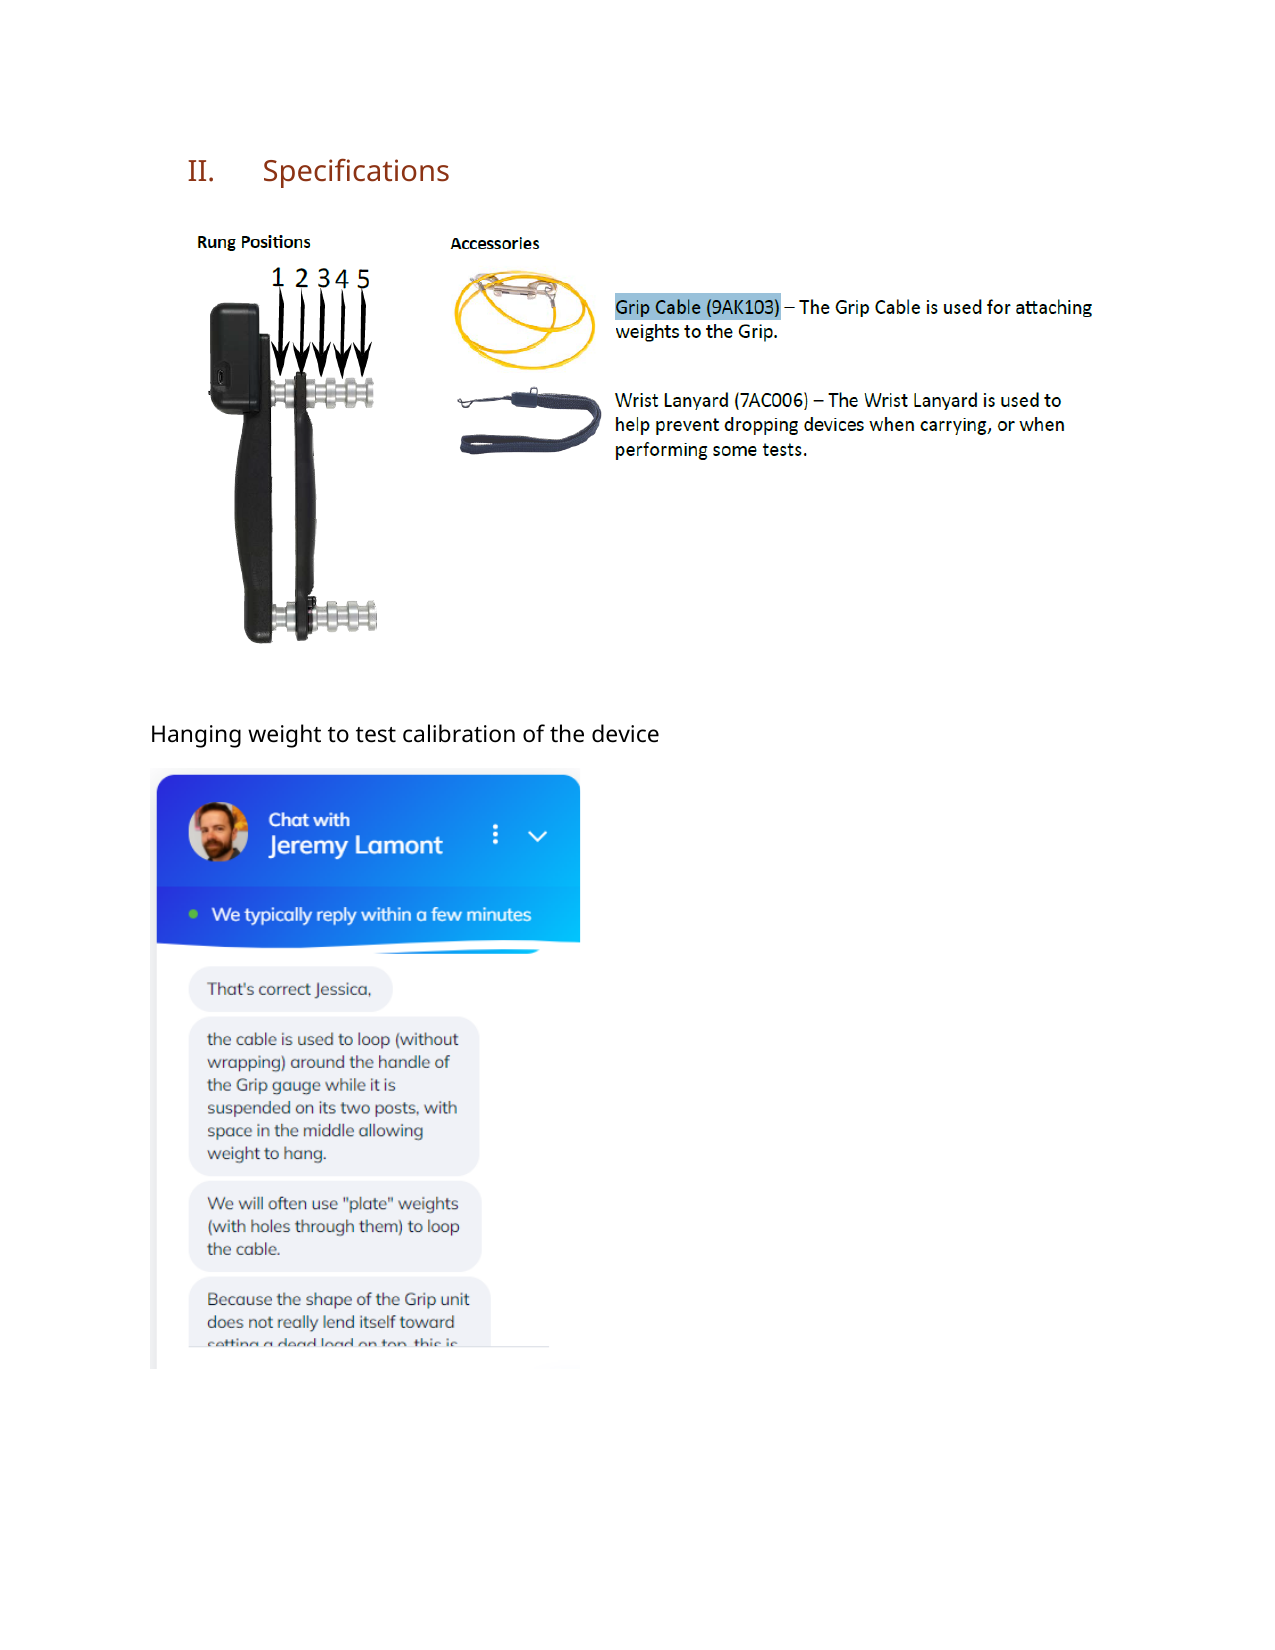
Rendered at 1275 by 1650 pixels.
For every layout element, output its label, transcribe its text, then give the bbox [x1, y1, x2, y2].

picture [503, 909, 531, 921]
subtitle Specifications [187, 150, 1125, 189]
picture [150, 189, 1125, 699]
picture [150, 768, 581, 1369]
text Hanging weight to test calibration of the device [150, 718, 1125, 749]
